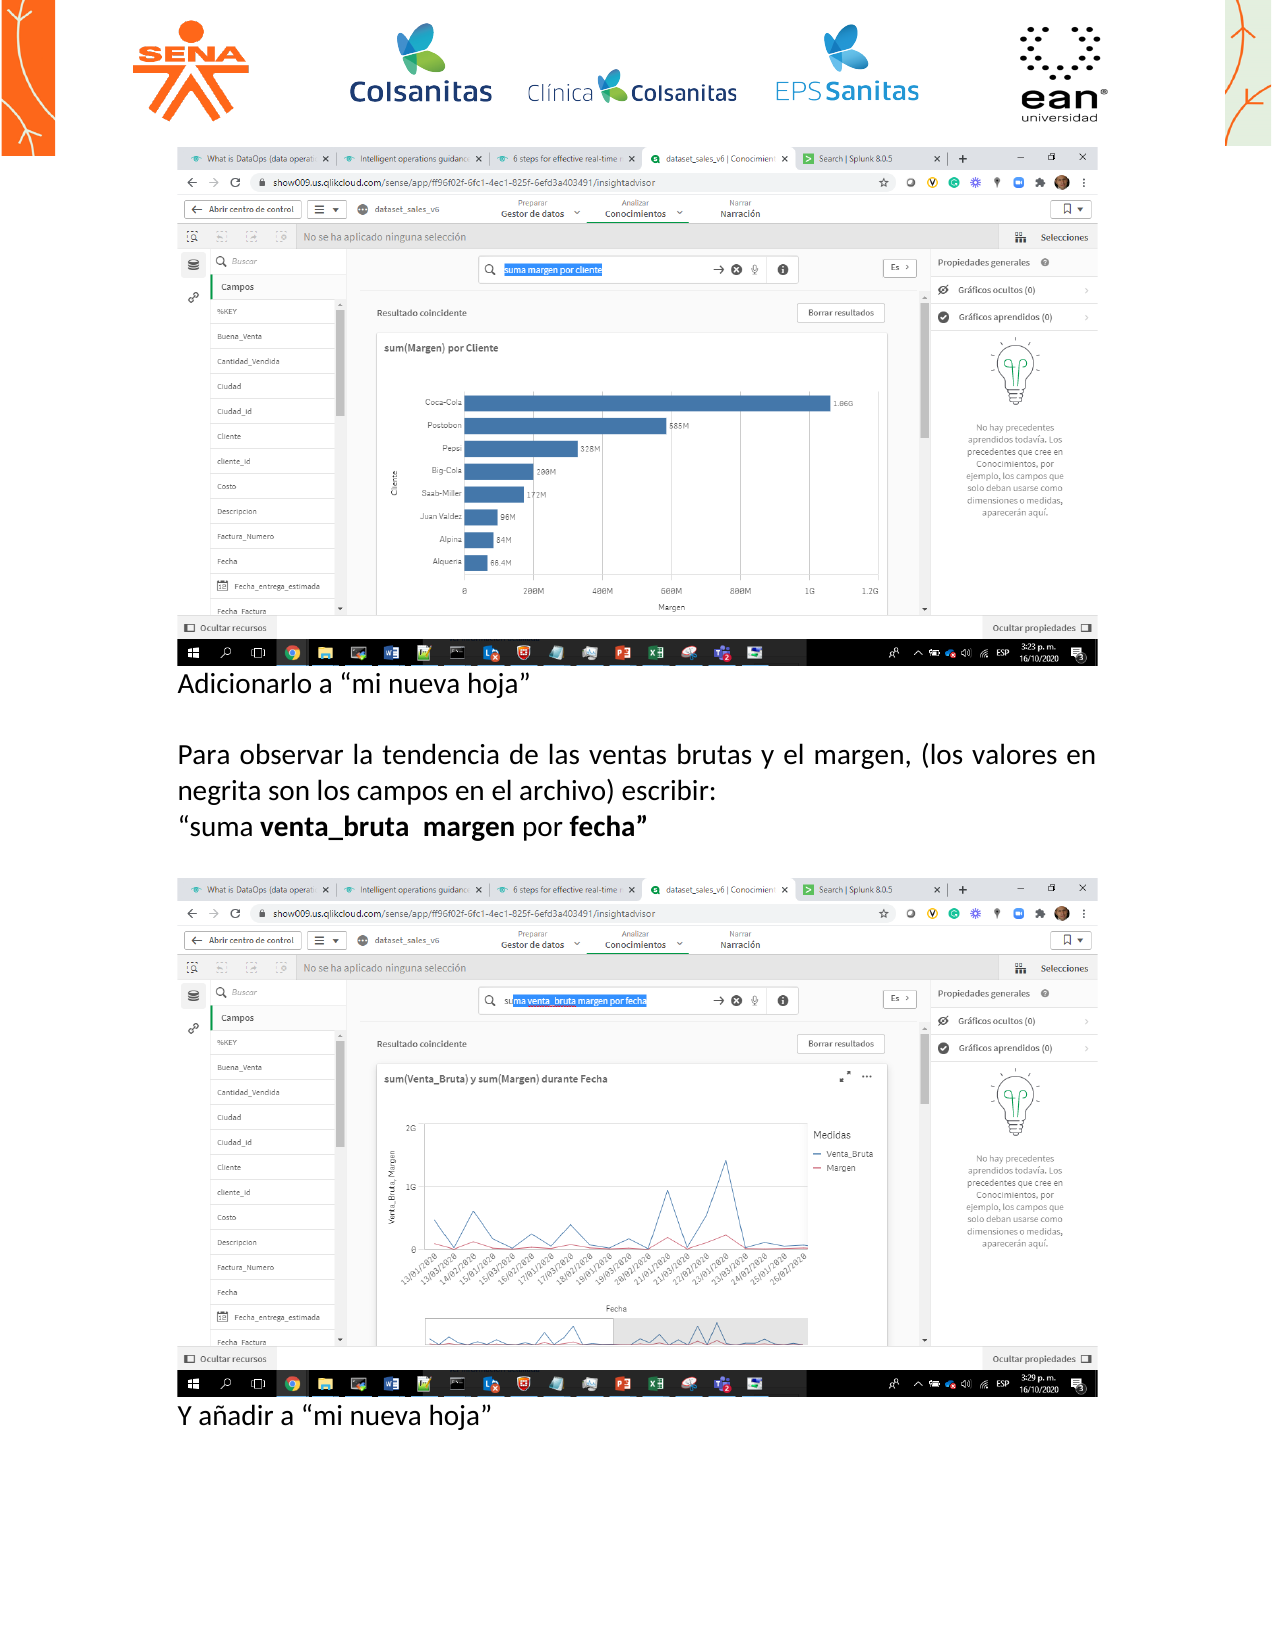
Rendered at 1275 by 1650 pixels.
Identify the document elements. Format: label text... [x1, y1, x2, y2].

picture [1, 0, 56, 156]
picture [115, 14, 255, 128]
text “suma venta_bruta margen por fecha” [177, 808, 1098, 843]
text Y añadir a “mi nueva hoja” [177, 1397, 1098, 1432]
picture [177, 878, 1098, 1397]
picture [350, 23, 492, 102]
picture [773, 17, 919, 106]
text Para observar la tendencia de las ventas brutas y el margen, (los valores en negrita son los campos en el archivo) escribir: [177, 736, 1098, 808]
text Adicionarlo a “mi nueva hoja” [177, 666, 1098, 701]
picture [1225, 0, 1272, 146]
picture [528, 69, 737, 103]
picture [996, 14, 1124, 136]
picture [177, 147, 1098, 666]
